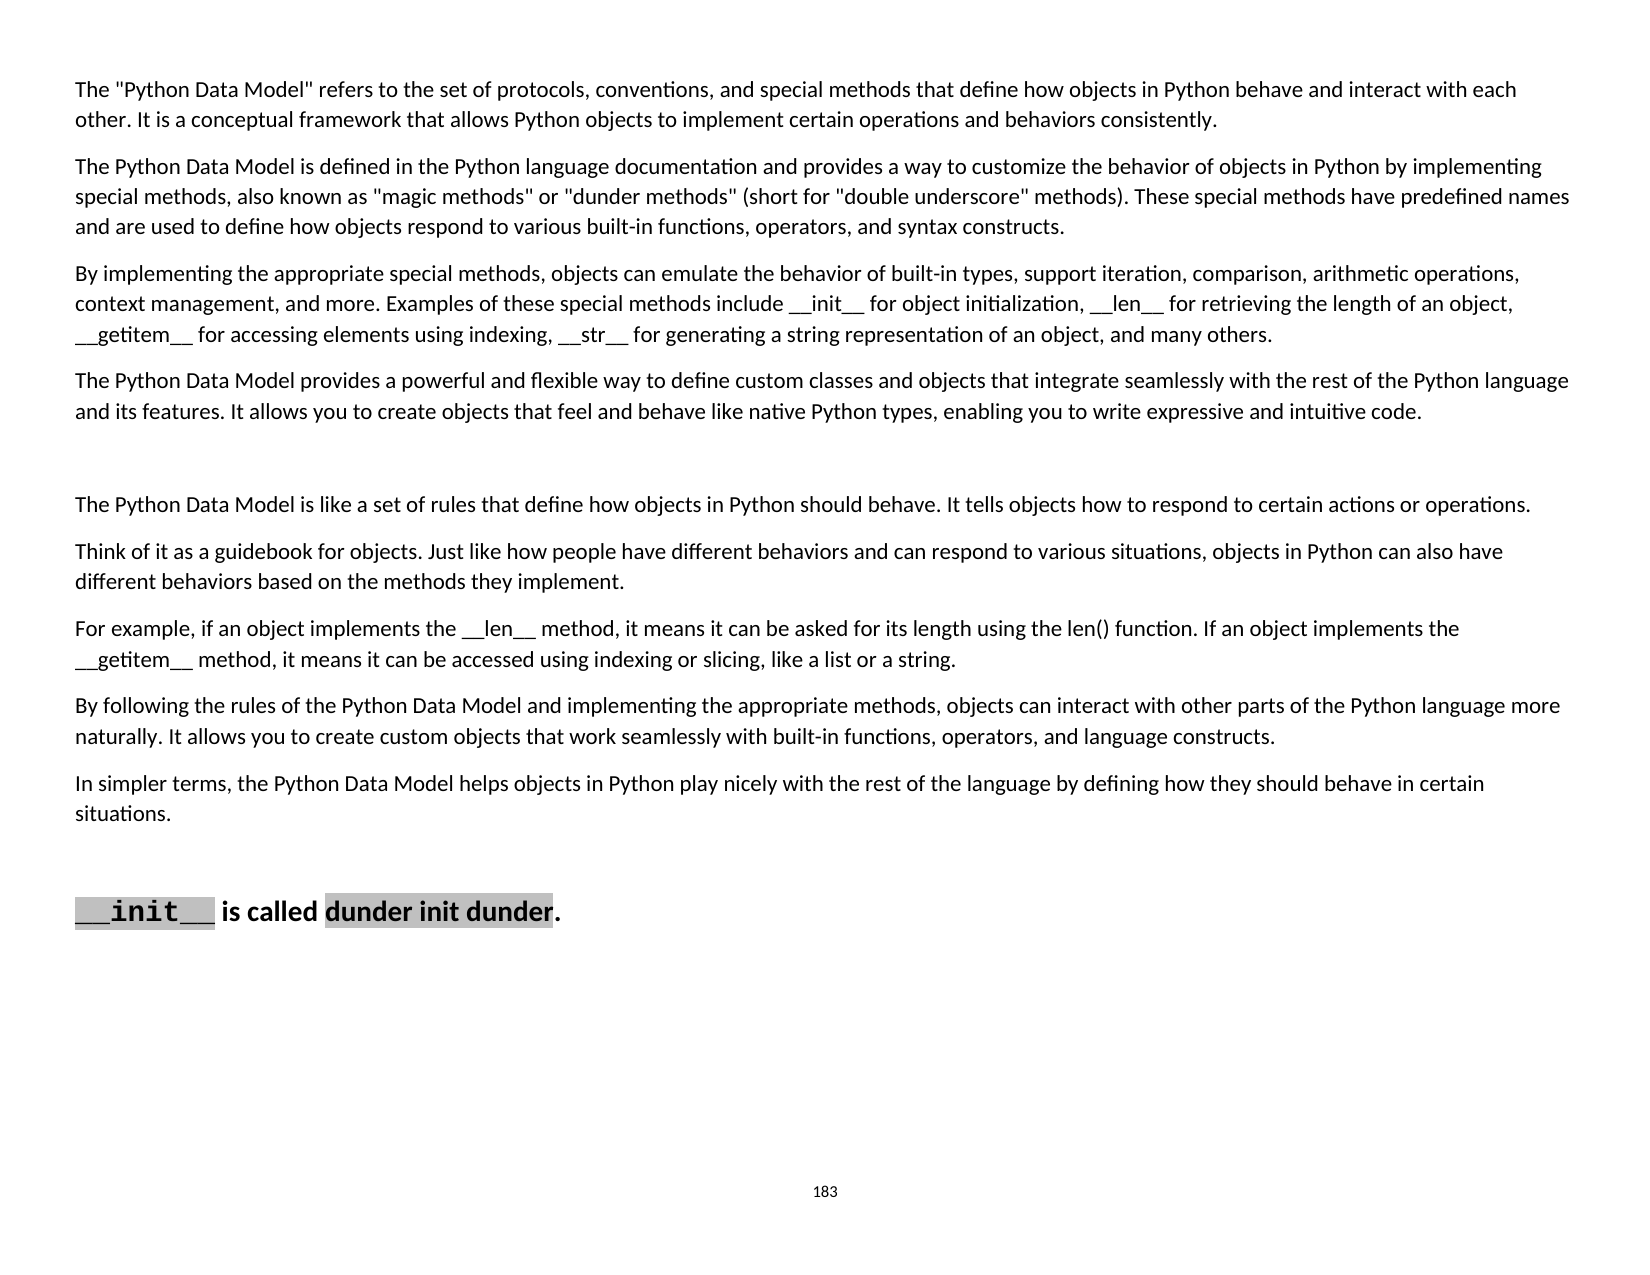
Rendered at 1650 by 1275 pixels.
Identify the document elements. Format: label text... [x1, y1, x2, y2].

text The Python Data Model provides a powerful and flexible way to define custom classes and objects that integrate seamlessly with the rest of the Python language and its features. It allows you to create objects that feel and behave like native Python types, enabling you to write expressive and intuitive code. [75, 367, 1575, 425]
text For example, if an object implements the __len__ method, it means it can be asked for its length using the len() function. If an object implements the __getitem__ method, it means it can be accessed using indexing or slicing, like a list or a string. [75, 614, 1575, 673]
text By following the rules of the Python Data Model and implementing the appropriate methods, objects can interact with other parts of the Python language more naturally. It allows you to create custom objects that work seamlessly with built-in functions, operators, and language constructs. [75, 692, 1575, 750]
text The Python Data Model is defined in the Python language documentation and provides a way to customize the behavior of objects in Python by implementing special methods, also known as "magic methods" or "dunder methods" (short for "double underscore" methods). These special methods have predefined names and are used to define how objects respond to various built-in functions, operators, and syntax constructs. [75, 152, 1575, 241]
text Think of it as a guidebook for objects. Just like how people have different behaviors and can respond to various situations, objects in Python can also have different behaviors based on the methods they implement. [75, 537, 1575, 596]
text By implementing the appropriate special methods, objects can emulate the behavior of built-in types, support iteration, comparison, arithmetic operations, context management, and more. Examples of these special methods include __init__ for object initialization, __len__ for retrieving the length of an object, __getitem__ for accessing elements using indexing, __str__ for generating a string representation of an object, and many others. [75, 259, 1575, 348]
text In simpler terms, the Python Data Model helps objects in Python play nicely with the rest of the language by defining how they should behave in certain situations. [75, 769, 1575, 827]
text The "Python Data Model" refers to the set of protocols, conventions, and special methods that define how objects in Python behave and interact with each other. It is a conceptual framework that allows Python objects to implement certain operations and behaviors consistently. [75, 75, 1575, 133]
text __init__ is called dunder init dunder. [75, 893, 1575, 930]
text The Python Data Model is like a set of rules that define how objects in Python should behave. It tells objects how to respond to certain actions or operations. [75, 491, 1575, 519]
